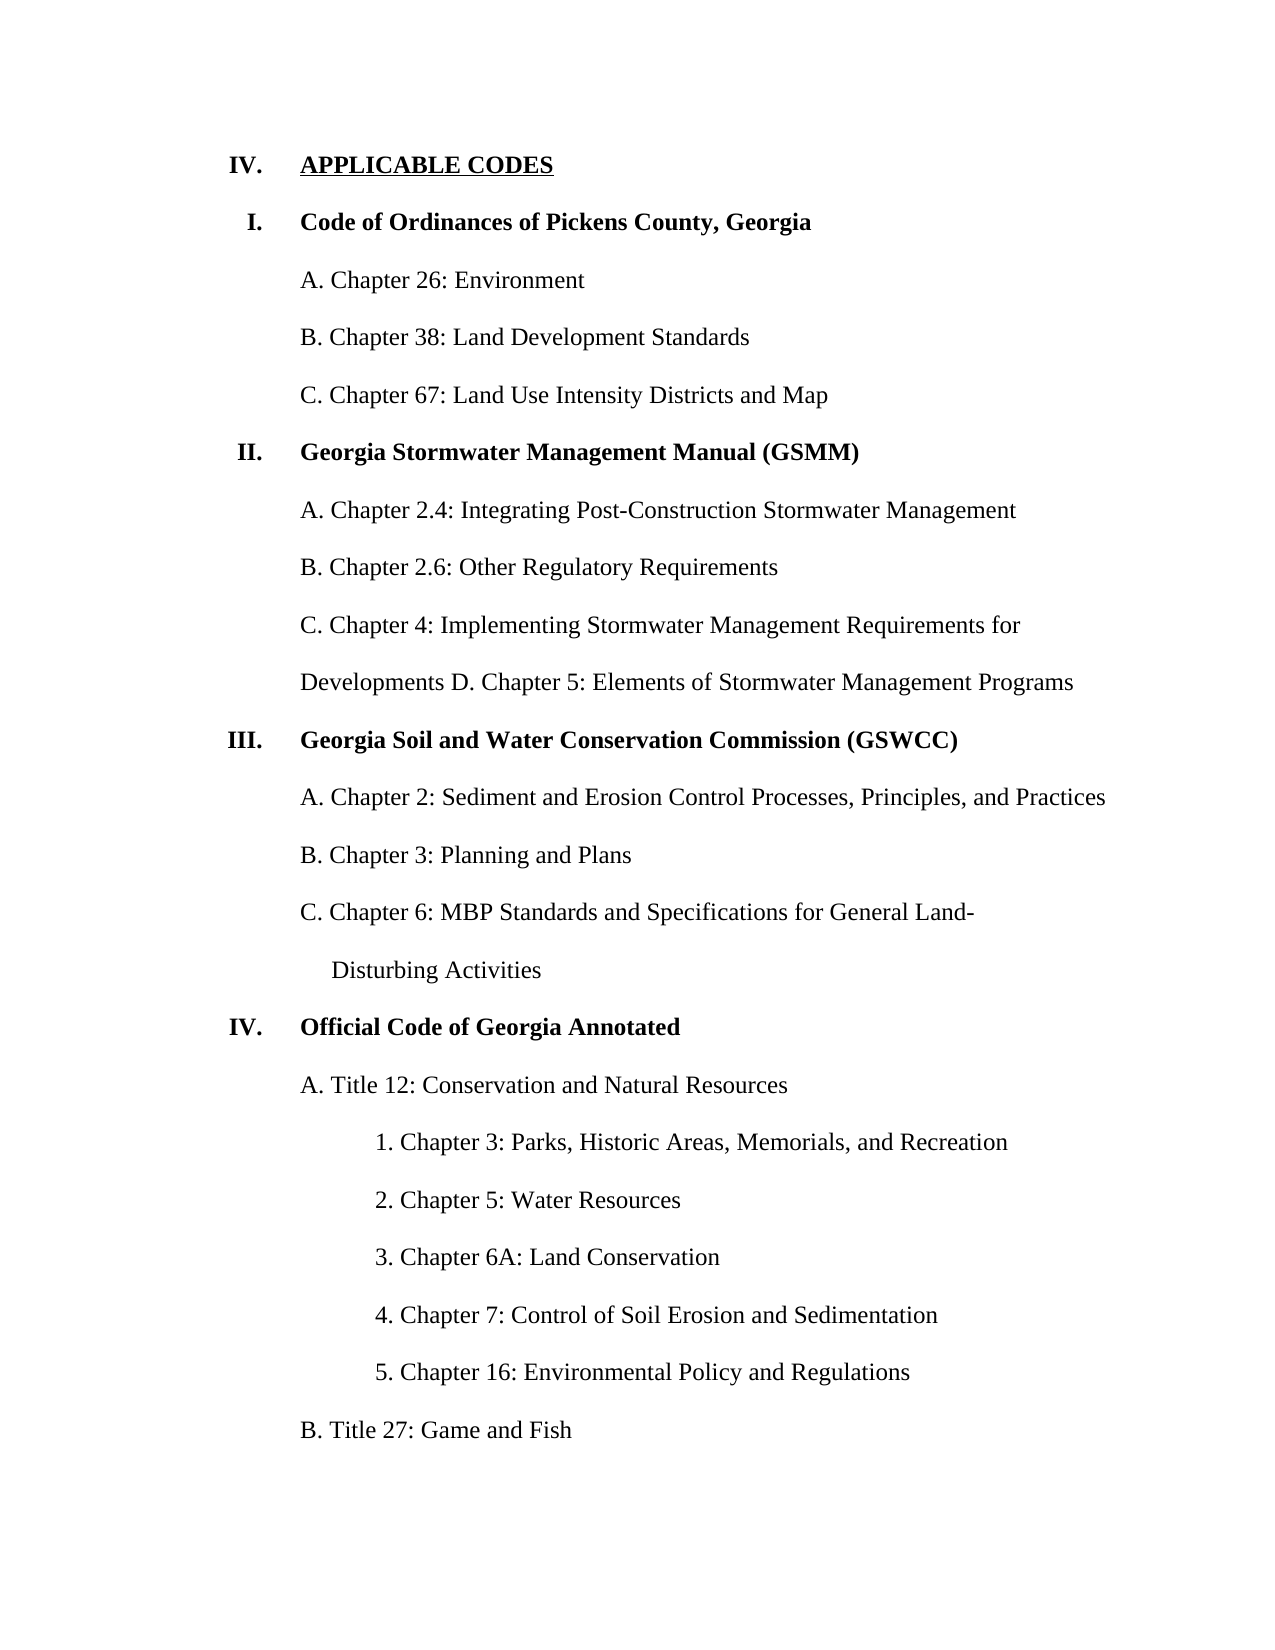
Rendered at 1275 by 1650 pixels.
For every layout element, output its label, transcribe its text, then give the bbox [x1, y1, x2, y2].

list Code of Ordinances of Pickens County, Georgia [262, 207, 1125, 236]
text C. Chapter 4: Implementing Stormwater Management Requirements for Developments D. Chapter 5: Elements of Stormwater Management Programs [300, 610, 1125, 696]
text B. Chapter 38: Land Development Standards [300, 322, 1125, 351]
text 2. Chapter 5: Water Resources [375, 1185, 1125, 1214]
text B. Chapter 3: Planning and Plans [225, 840, 1125, 869]
text 1. Chapter 3: Parks, Historic Areas, Memorials, and Recreation [300, 1127, 1125, 1156]
text A. Chapter 26: Environment [225, 265, 1125, 294]
text A. Chapter 2.4: Integrating Post-Construction Stormwater Management [225, 495, 1125, 524]
text C. Chapter 67: Land Use Intensity Districts and Map [300, 380, 1125, 409]
text B. Title 27: Game and Fish [225, 1415, 1125, 1444]
list Official Code of Georgia Annotated [262, 1012, 1125, 1041]
text 5. Chapter 16: Environmental Policy and Regulations [375, 1357, 1125, 1386]
text A. Title 12: Conservation and Natural Resources [300, 1070, 1125, 1099]
list Georgia Stormwater Management Manual (GSMM) [262, 437, 1125, 466]
text 3. Chapter 6A: Land Conservation [375, 1242, 1125, 1271]
text C. Chapter 6: MBP Standards and Specifications for General Land- [225, 897, 1125, 926]
list Georgia Soil and Water Conservation Commission (GSWCC) [262, 725, 1125, 754]
subtitle APPLICABLE CODES [262, 150, 1125, 179]
text A. Chapter 2: Sediment and Erosion Control Processes, Principles, and Practices [225, 782, 1125, 811]
text B. Chapter 2.6: Other Regulatory Requirements [300, 552, 1125, 581]
text Disturbing Activities [300, 955, 1125, 984]
text 4. Chapter 7: Control of Soil Erosion and Sedimentation [375, 1300, 1125, 1329]
